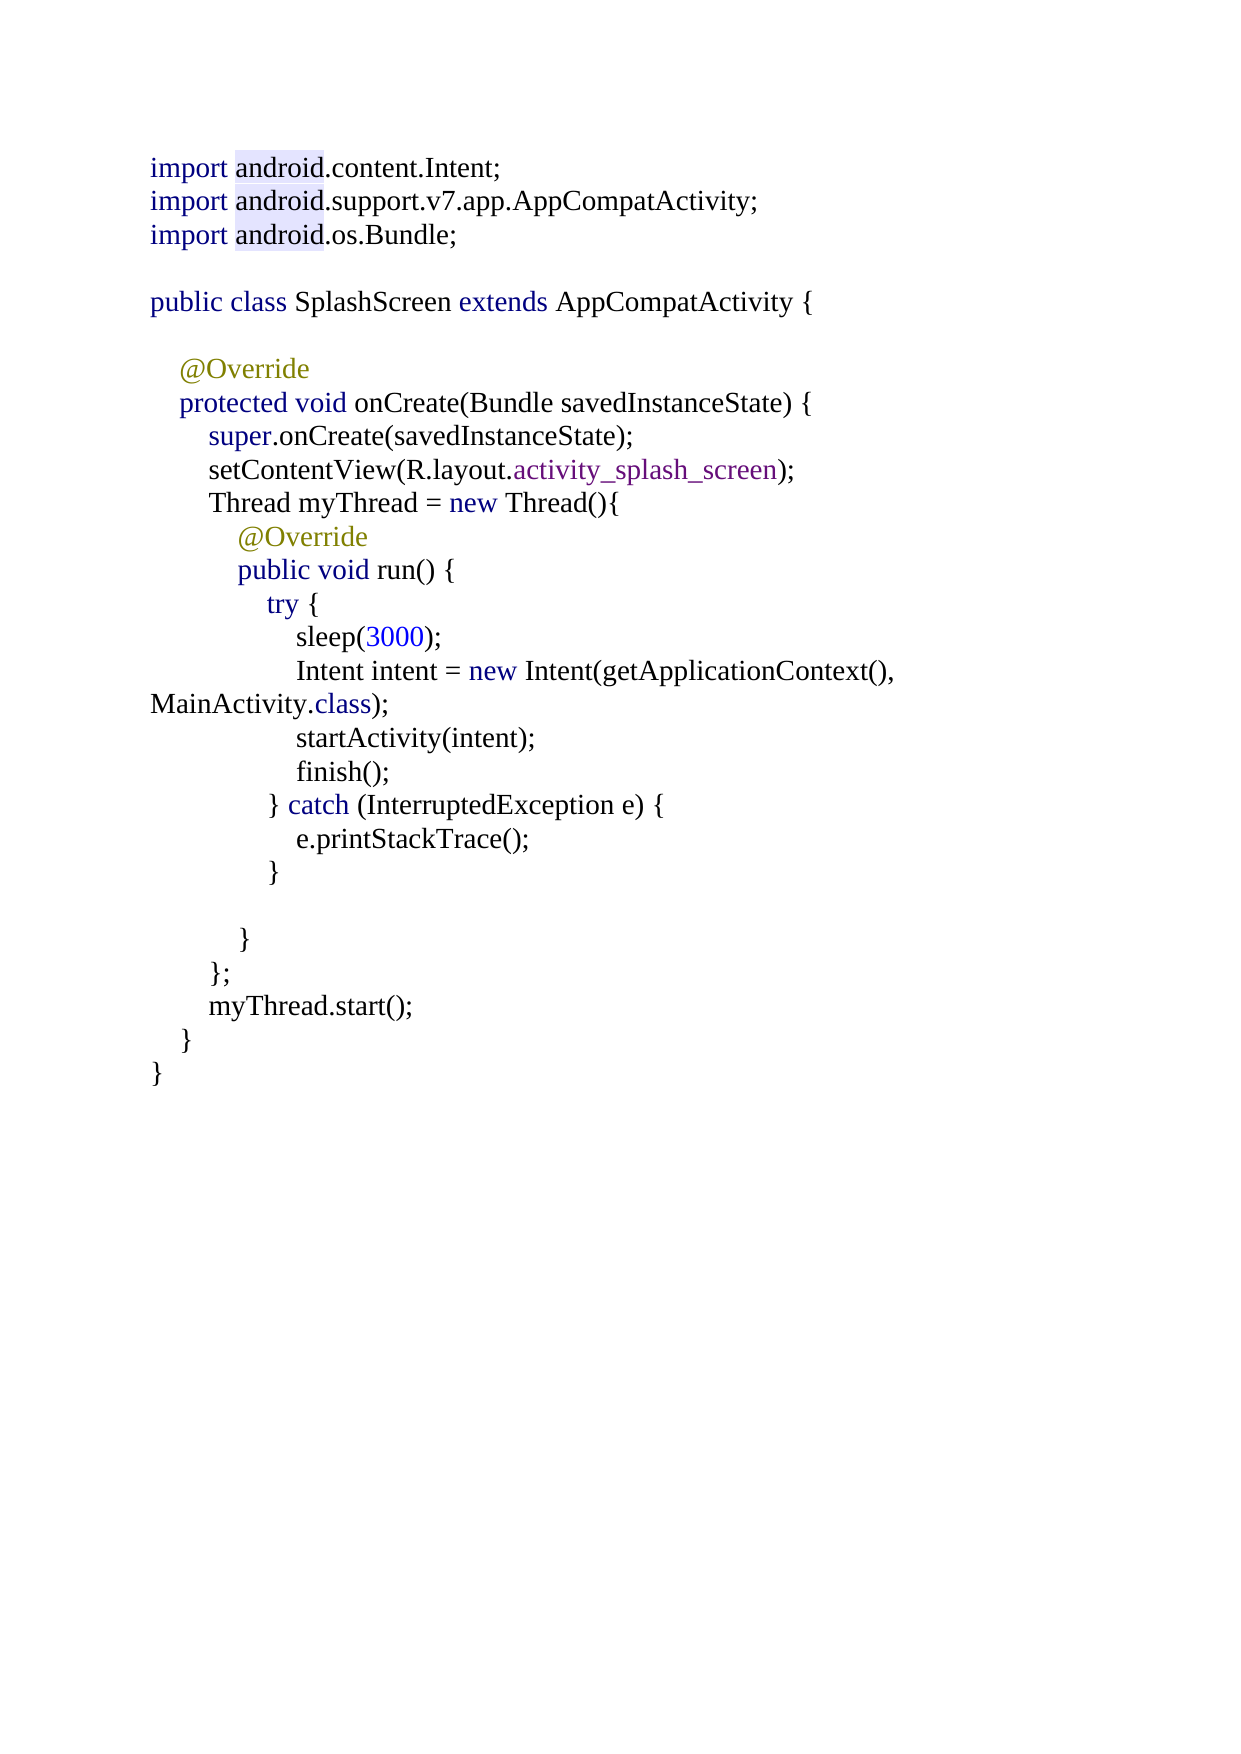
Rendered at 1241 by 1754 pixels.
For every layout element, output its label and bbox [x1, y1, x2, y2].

text [150, 150, 1090, 1089]
